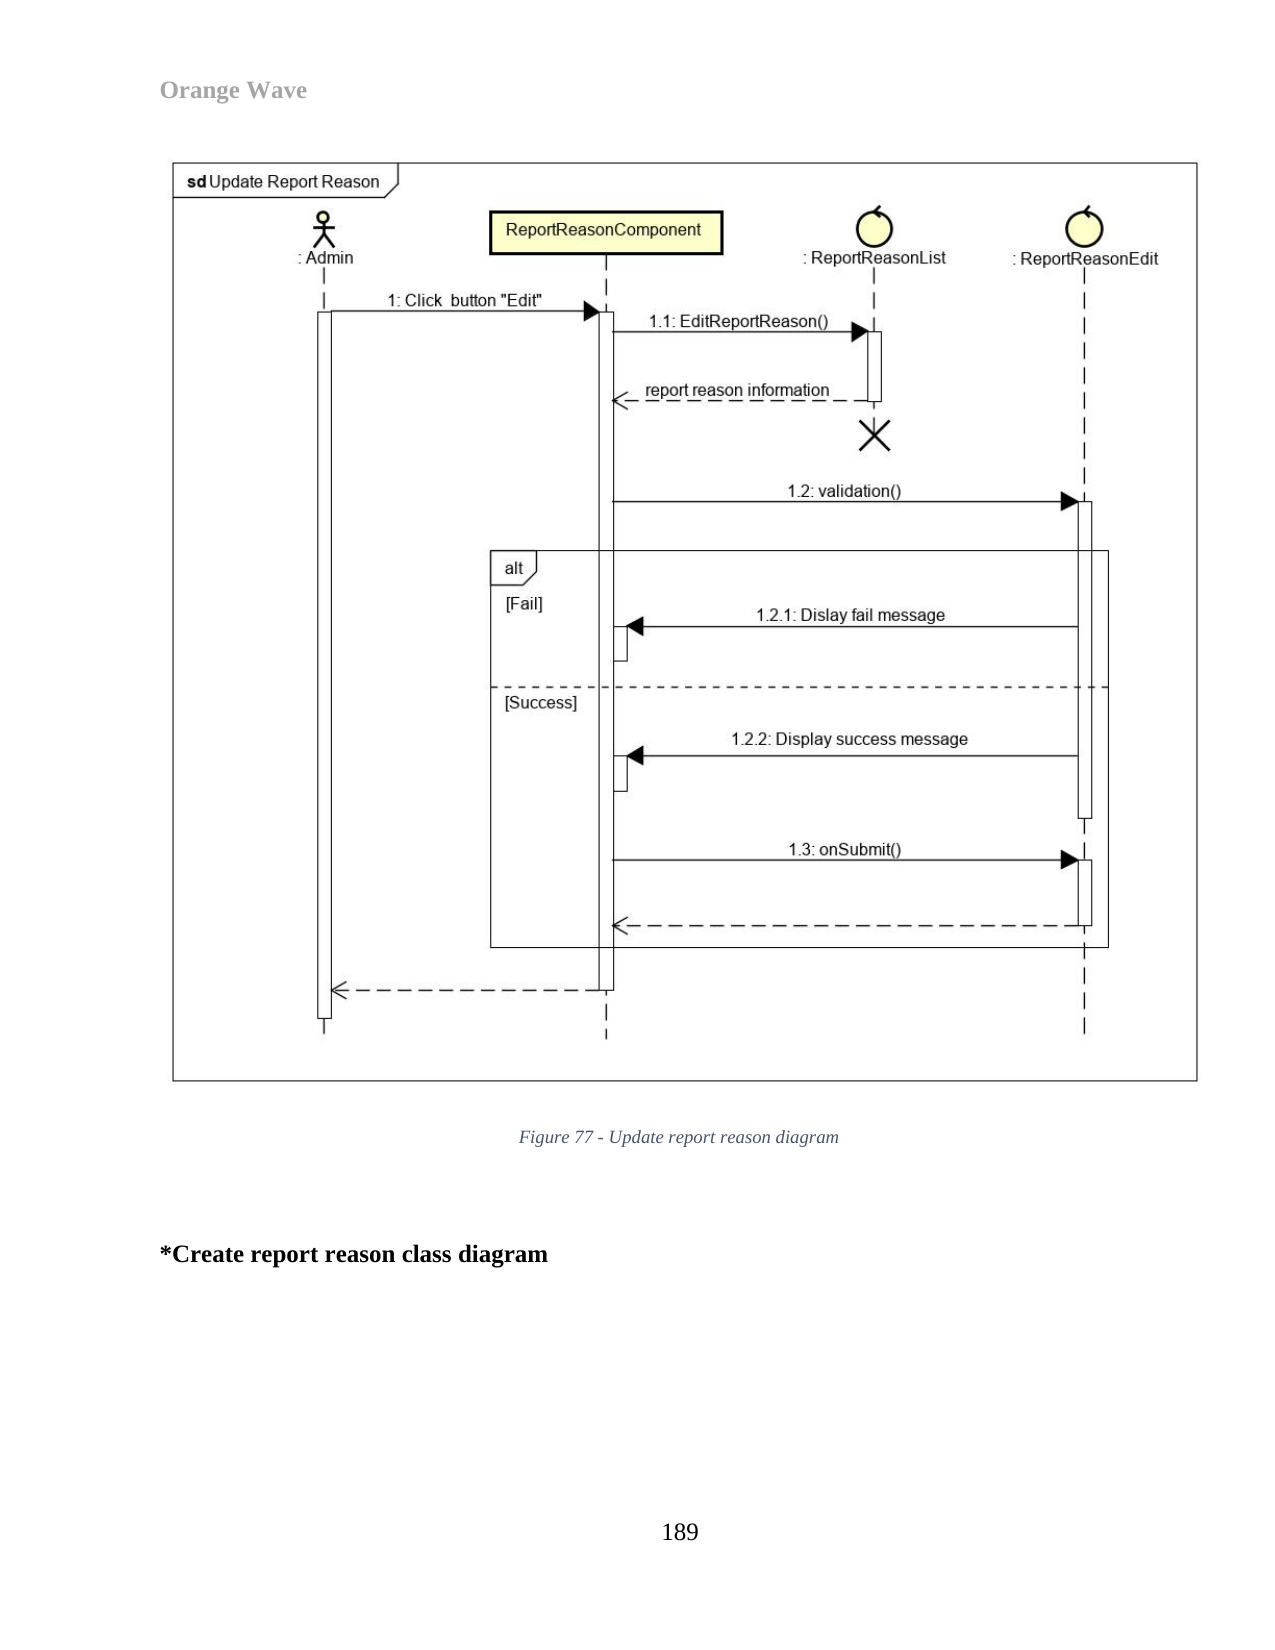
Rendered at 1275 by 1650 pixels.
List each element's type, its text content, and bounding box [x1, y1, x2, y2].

text *Create report reason class diagram [159, 1239, 1200, 1268]
text Figure 77 - Update report reason diagram [159, 1126, 1200, 1147]
picture [159, 150, 1210, 1095]
